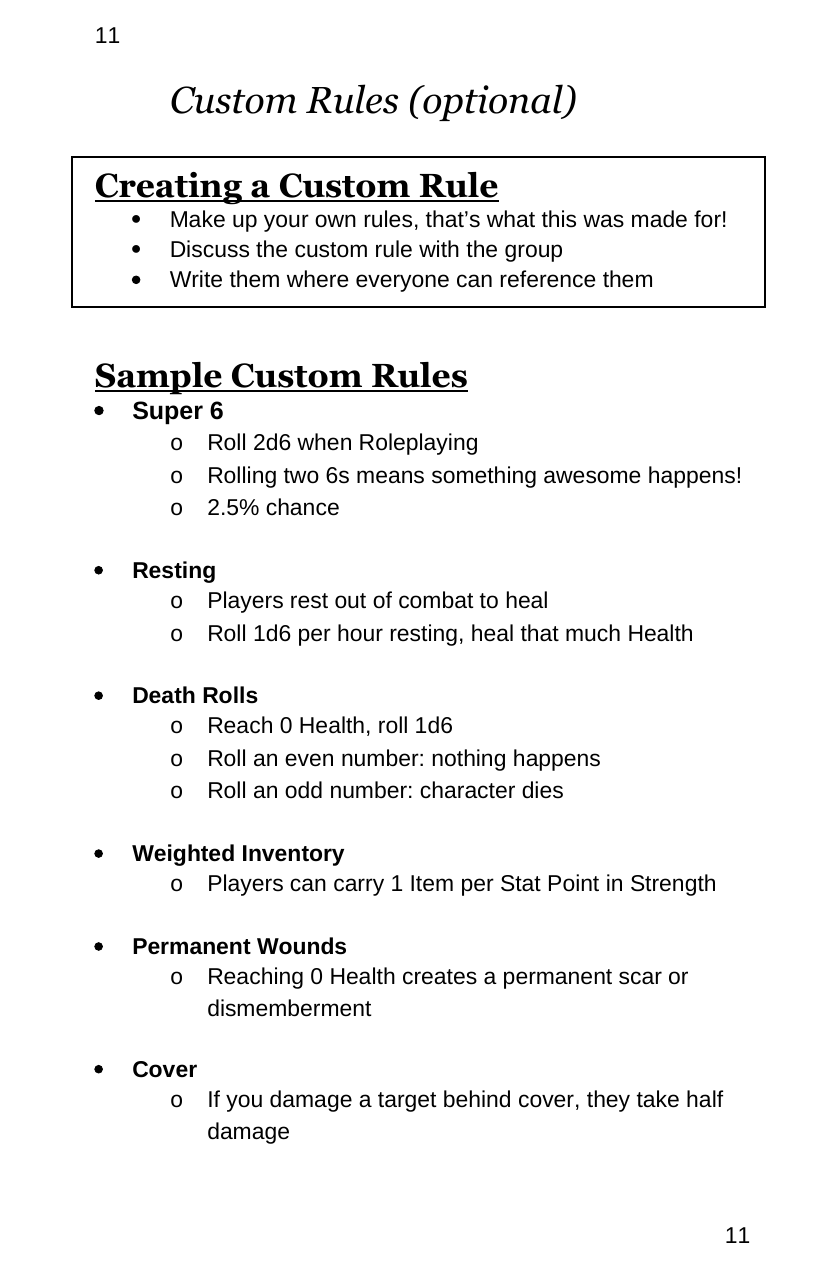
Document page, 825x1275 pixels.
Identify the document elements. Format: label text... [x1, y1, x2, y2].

list Roll 2d6 when Roleplaying [169, 429, 750, 457]
list If you damage a target behind cover, they take half damage [169, 1086, 750, 1144]
list Resting [94, 557, 750, 583]
list Cover [94, 1056, 750, 1082]
list Weighted Inventory [94, 840, 750, 866]
list Roll an odd number: character dies [169, 777, 750, 806]
subtitle Creating a Custom Rule [94, 167, 750, 205]
list Reach 0 Health, roll 1d6 [169, 712, 750, 741]
list Write them where everyone can reference them [132, 266, 750, 293]
list Super 6 [94, 396, 750, 425]
list Rolling two 6s means something awesome happens! [169, 462, 750, 490]
subtitle Custom Rules (optional) [94, 79, 750, 122]
list Permanent Wounds [94, 933, 750, 959]
list Players rest out of combat to heal [169, 587, 750, 615]
list Players can carry 1 Item per Stat Point in Strength [169, 870, 750, 899]
list Roll 1d6 per hour resting, heal that much Health [169, 619, 750, 648]
list Make up your own rules, that’s what this was made for! [132, 206, 750, 232]
list Death Rolls [94, 682, 750, 708]
list 2.5% chance [169, 494, 750, 522]
list Reaching 0 Health creates a permanent scar or dismemberment [169, 963, 750, 1022]
list Roll an even number: nothing happens [169, 745, 750, 773]
subtitle Sample Custom Rules [94, 357, 750, 395]
list Discuss the custom rule with the group [132, 236, 750, 262]
